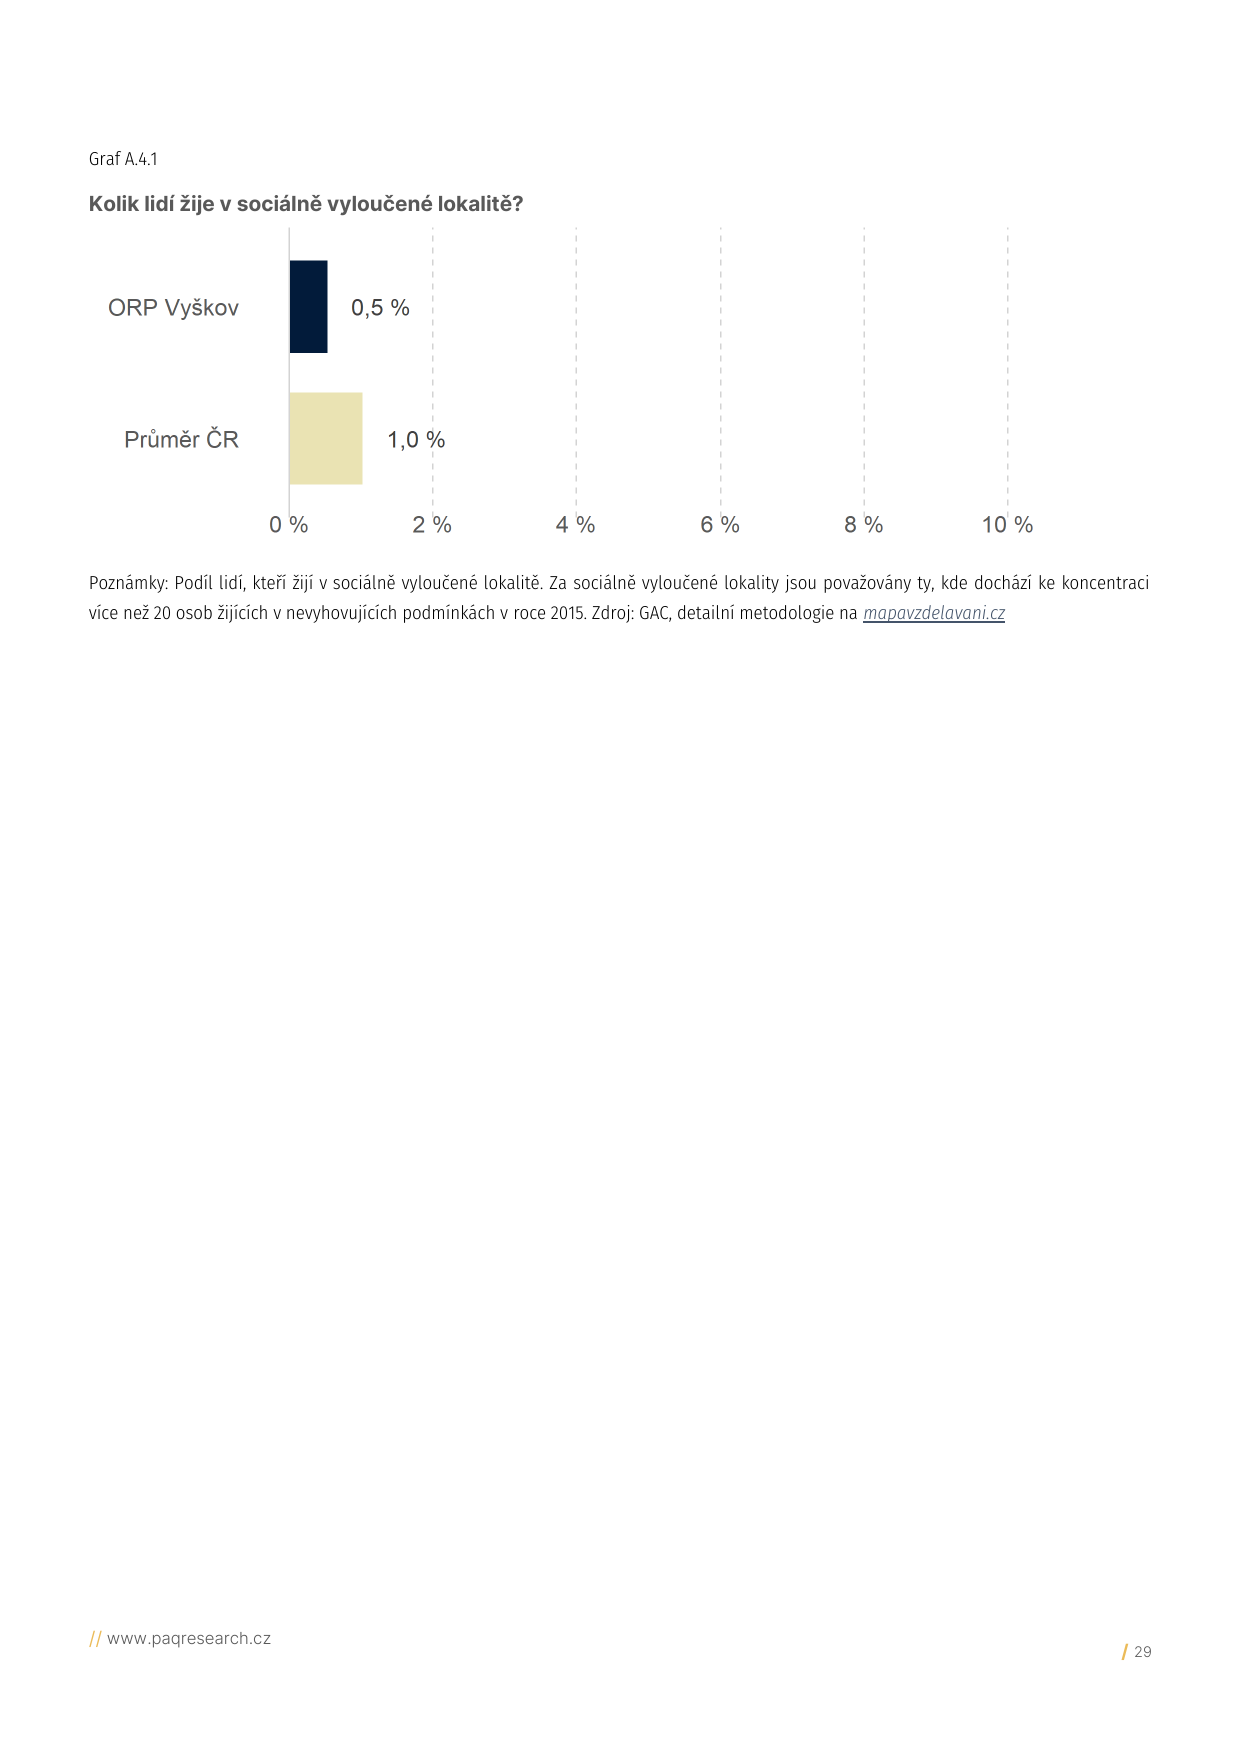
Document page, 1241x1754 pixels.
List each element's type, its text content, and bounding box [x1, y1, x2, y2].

text Kolik lidí žije v sociálně vyloučené lokalitě? [89, 186, 1152, 216]
text Poznámky: Podíl lidí, kteří žijí v sociálně vyloučené lokalitě. Za sociálně vyloučené lokality jsou považovány ty, kde dochází ke koncentraci více než 20 osob žijících v nevyhovujících podmínkách v roce 2015. Zdroj: GAC, detailní metodologie na mapavzdelavani.cz [89, 564, 1152, 625]
text Graf A.4.1 [89, 148, 1152, 170]
picture [88, 216, 1139, 548]
